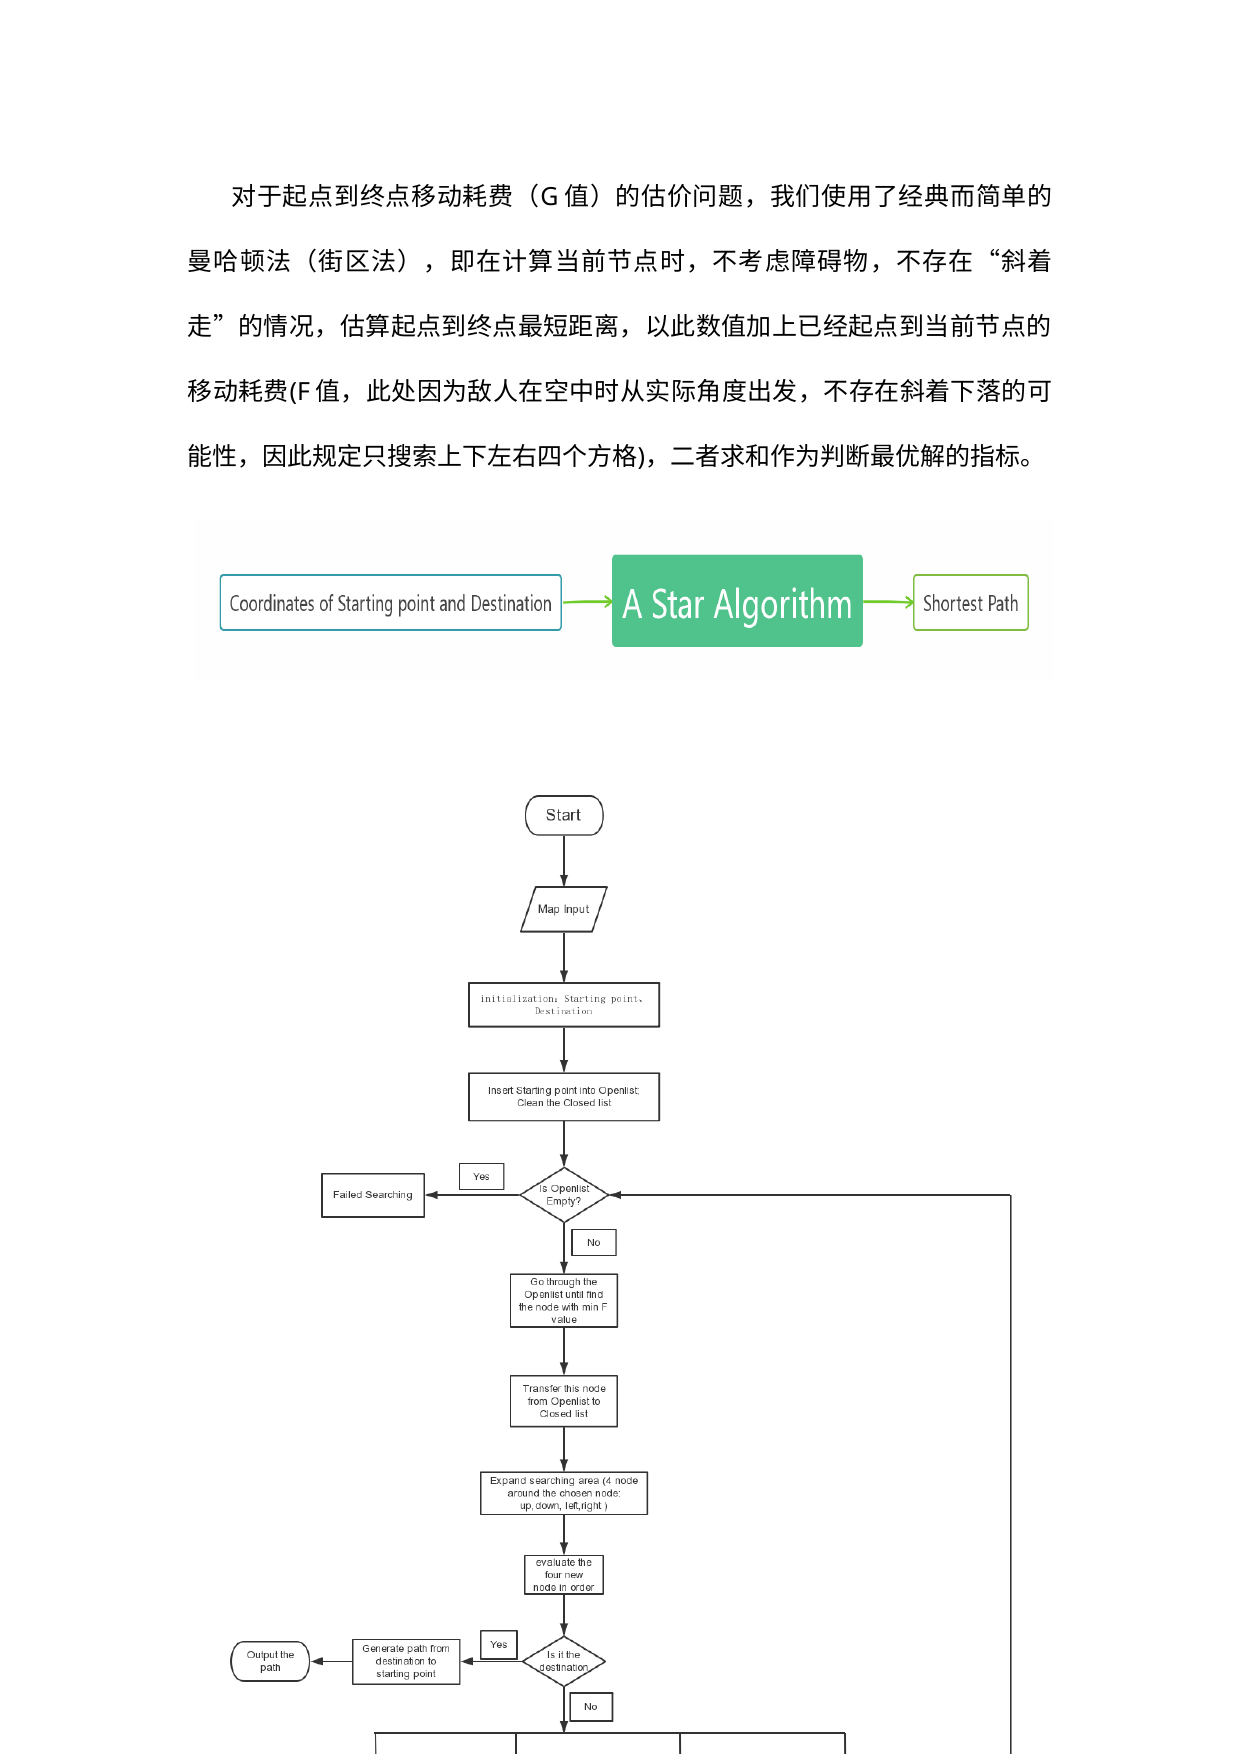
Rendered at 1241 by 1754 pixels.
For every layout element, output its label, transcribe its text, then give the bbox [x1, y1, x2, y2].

picture [193, 758, 1059, 1754]
text 对于起点到终点移动耗费（G值）的估价问题，我们使用了经典而简单的曼哈顿法（街区法），即在计算当前节点时，不考虑障碍物，不存在“斜着走”的情况，估算起点到终点最短距离，以此数值加上已经起点到当前节点的移动耗费(F值，此处因为敌人在空中时从实际角度出发，不存在斜着下落的可能性，因此规定只搜索上下左右四个方格)，二者求和作为判断最优解的指标。 [187, 162, 1053, 487]
picture [193, 519, 1059, 681]
